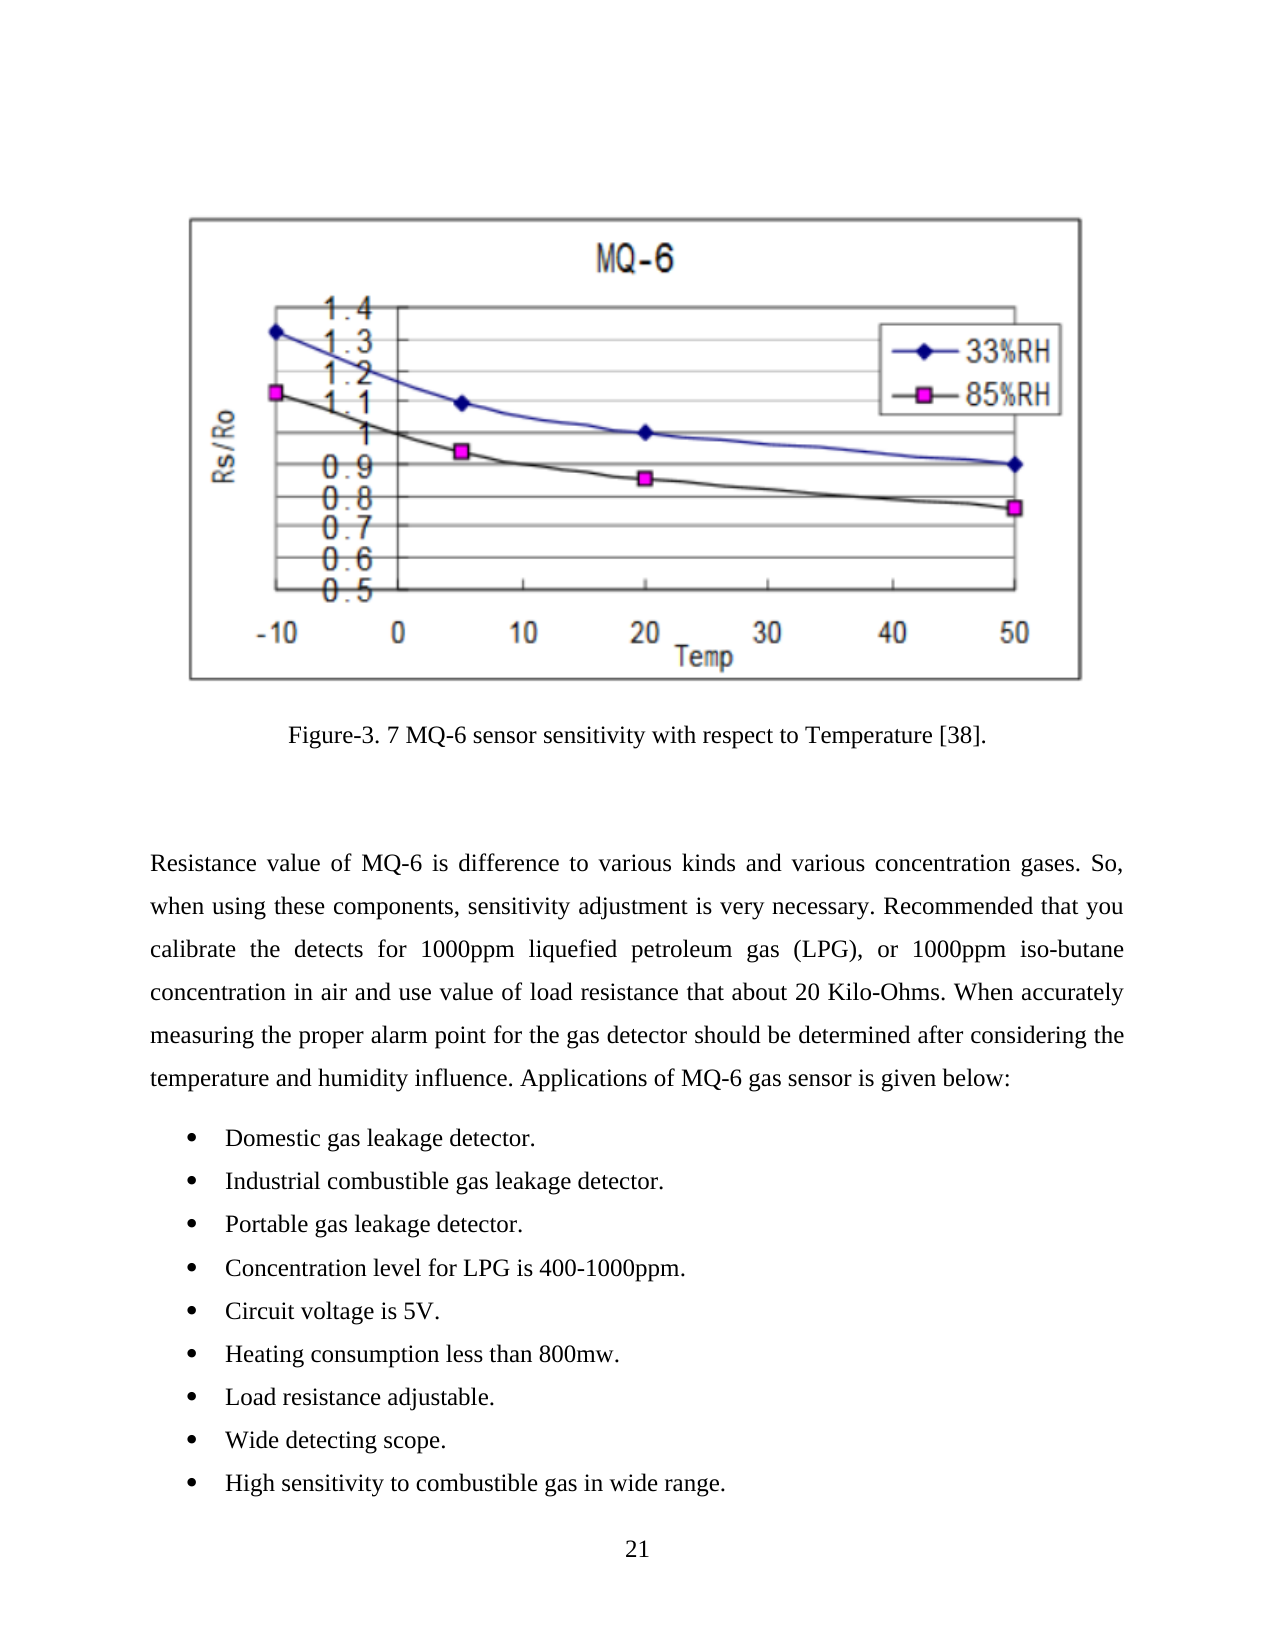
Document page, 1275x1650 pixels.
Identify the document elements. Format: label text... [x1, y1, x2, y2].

list Wide detecting scope. [187, 1425, 1125, 1454]
list Circuit voltage is 5V. [187, 1296, 1125, 1324]
text Resistance value of MQ-6 is difference to various kinds and various concentration gases. So, when using these components, sensitivity adjustment is very necessary. Recommended that you calibrate the detects for 1000ppm liquefied petroleum gas (LPG), or 1000ppm iso-butane concentration in air and use value of load resistance that about 20 Kilo-Ohms. When accurately measuring the proper alarm point for the gas detector should be determined after considering the temperature and humidity influence. Applications of MQ-6 gas sensor is given below: [150, 848, 1125, 1092]
text Figure-3. 7 MQ-6 sensor sensitivity with respect to Temperature [38]. [150, 720, 1125, 749]
picture [183, 213, 1092, 689]
list Load resistance adjustable. [187, 1382, 1125, 1411]
list Heating consumption less than 800mw. [187, 1339, 1125, 1368]
list Domestic gas leakage detector. [187, 1123, 1125, 1152]
list Portable gas leakage detector. [187, 1209, 1125, 1238]
list Concentration level for LPG is 400-1000ppm. [187, 1253, 1125, 1281]
list High sensitivity to combustible gas in wide range. [187, 1468, 1125, 1497]
list Industrial combustible gas leakage detector. [187, 1166, 1125, 1195]
